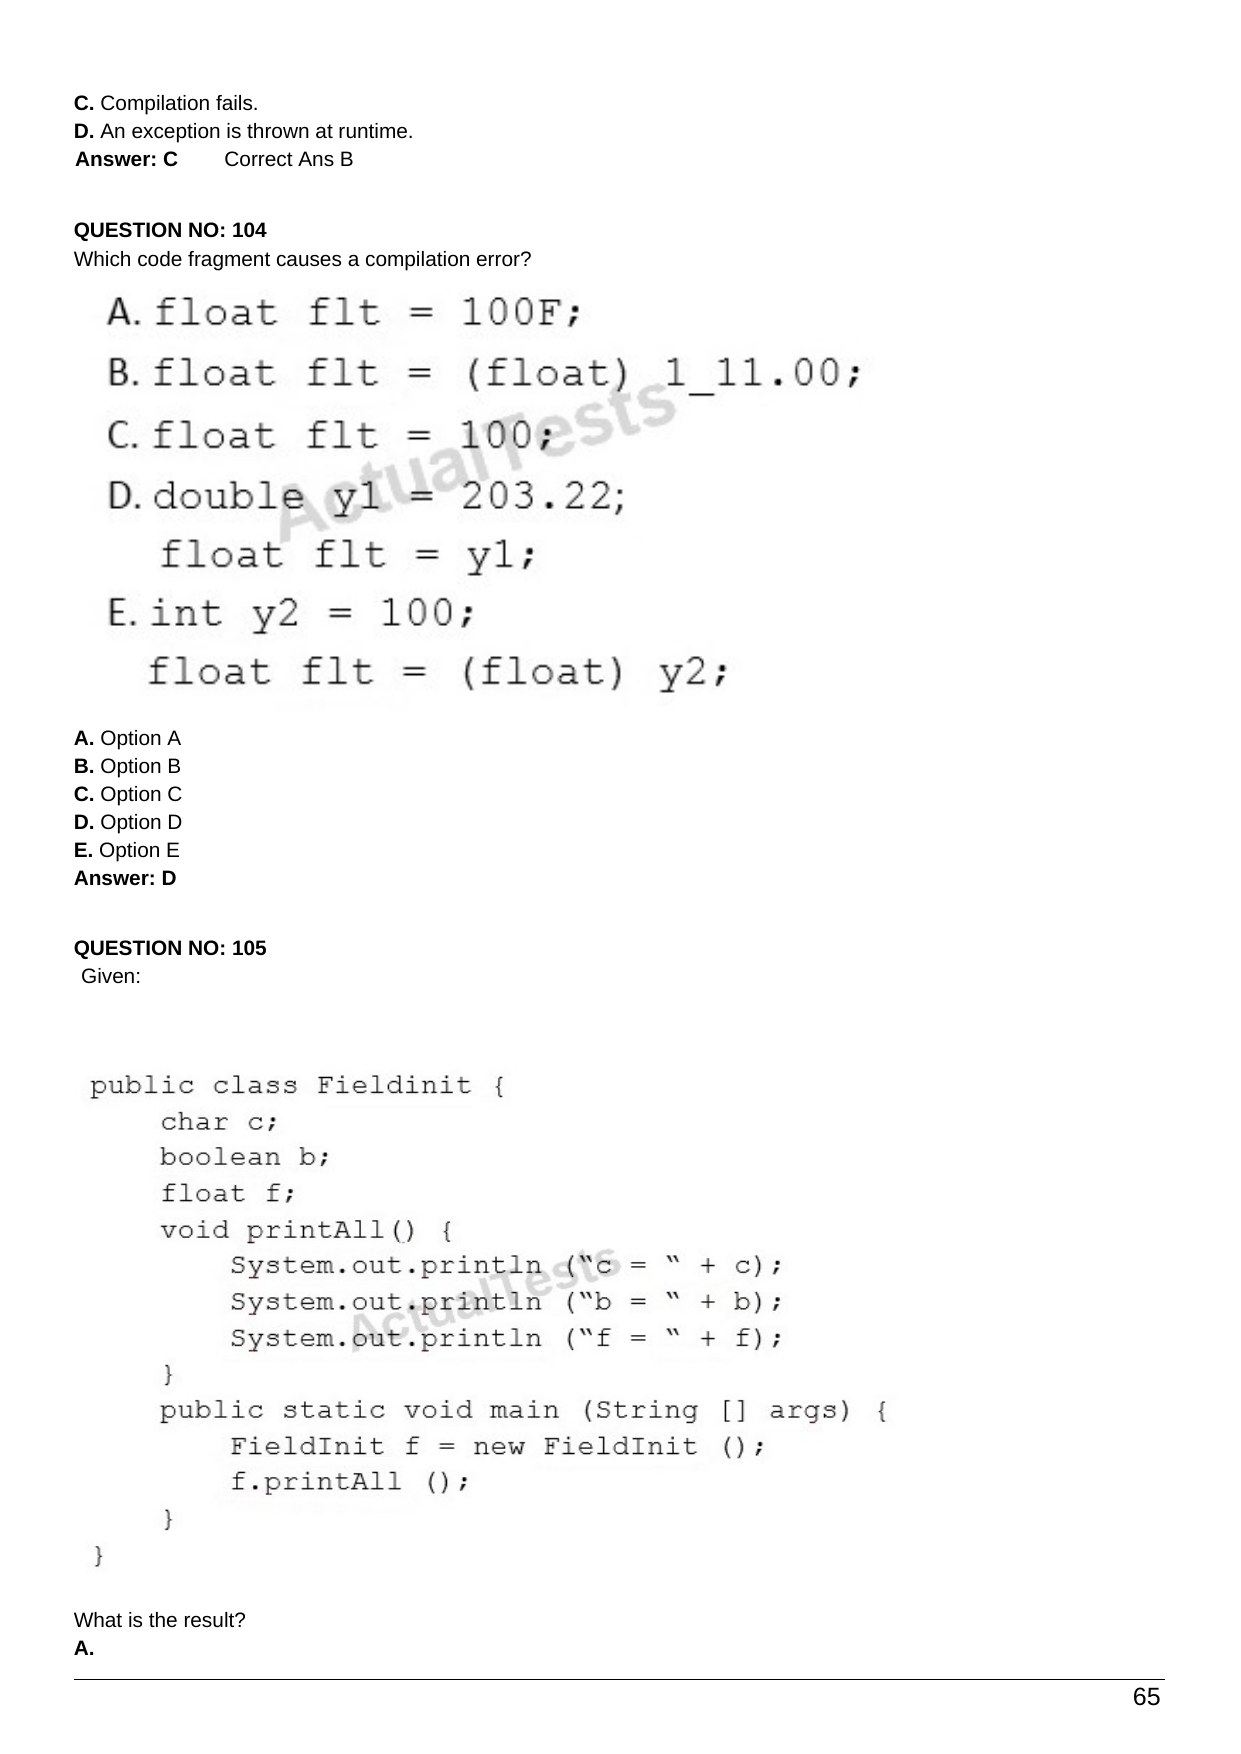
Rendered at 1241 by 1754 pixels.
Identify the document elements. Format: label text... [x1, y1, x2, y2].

text C. Compilation fails. [73, 90, 476, 114]
picture [74, 273, 896, 722]
text Answer: C Correct Ans B [75, 147, 1130, 171]
picture [75, 1054, 909, 1591]
text D. Option D [73, 810, 476, 834]
text Given: [75, 964, 1130, 988]
text QUESTION NO: 105 [73, 936, 476, 960]
text Answer: D [73, 866, 476, 890]
text A. Option A [73, 726, 476, 749]
text D. An exception is thrown at runtime. [73, 118, 476, 142]
text C. Option C [73, 782, 476, 806]
text A. [73, 1635, 476, 1659]
text What is the result? [73, 1608, 1130, 1632]
text E. Option E [73, 838, 476, 862]
text QUESTION NO: 104 [73, 218, 476, 242]
text B. Option B [73, 754, 476, 778]
